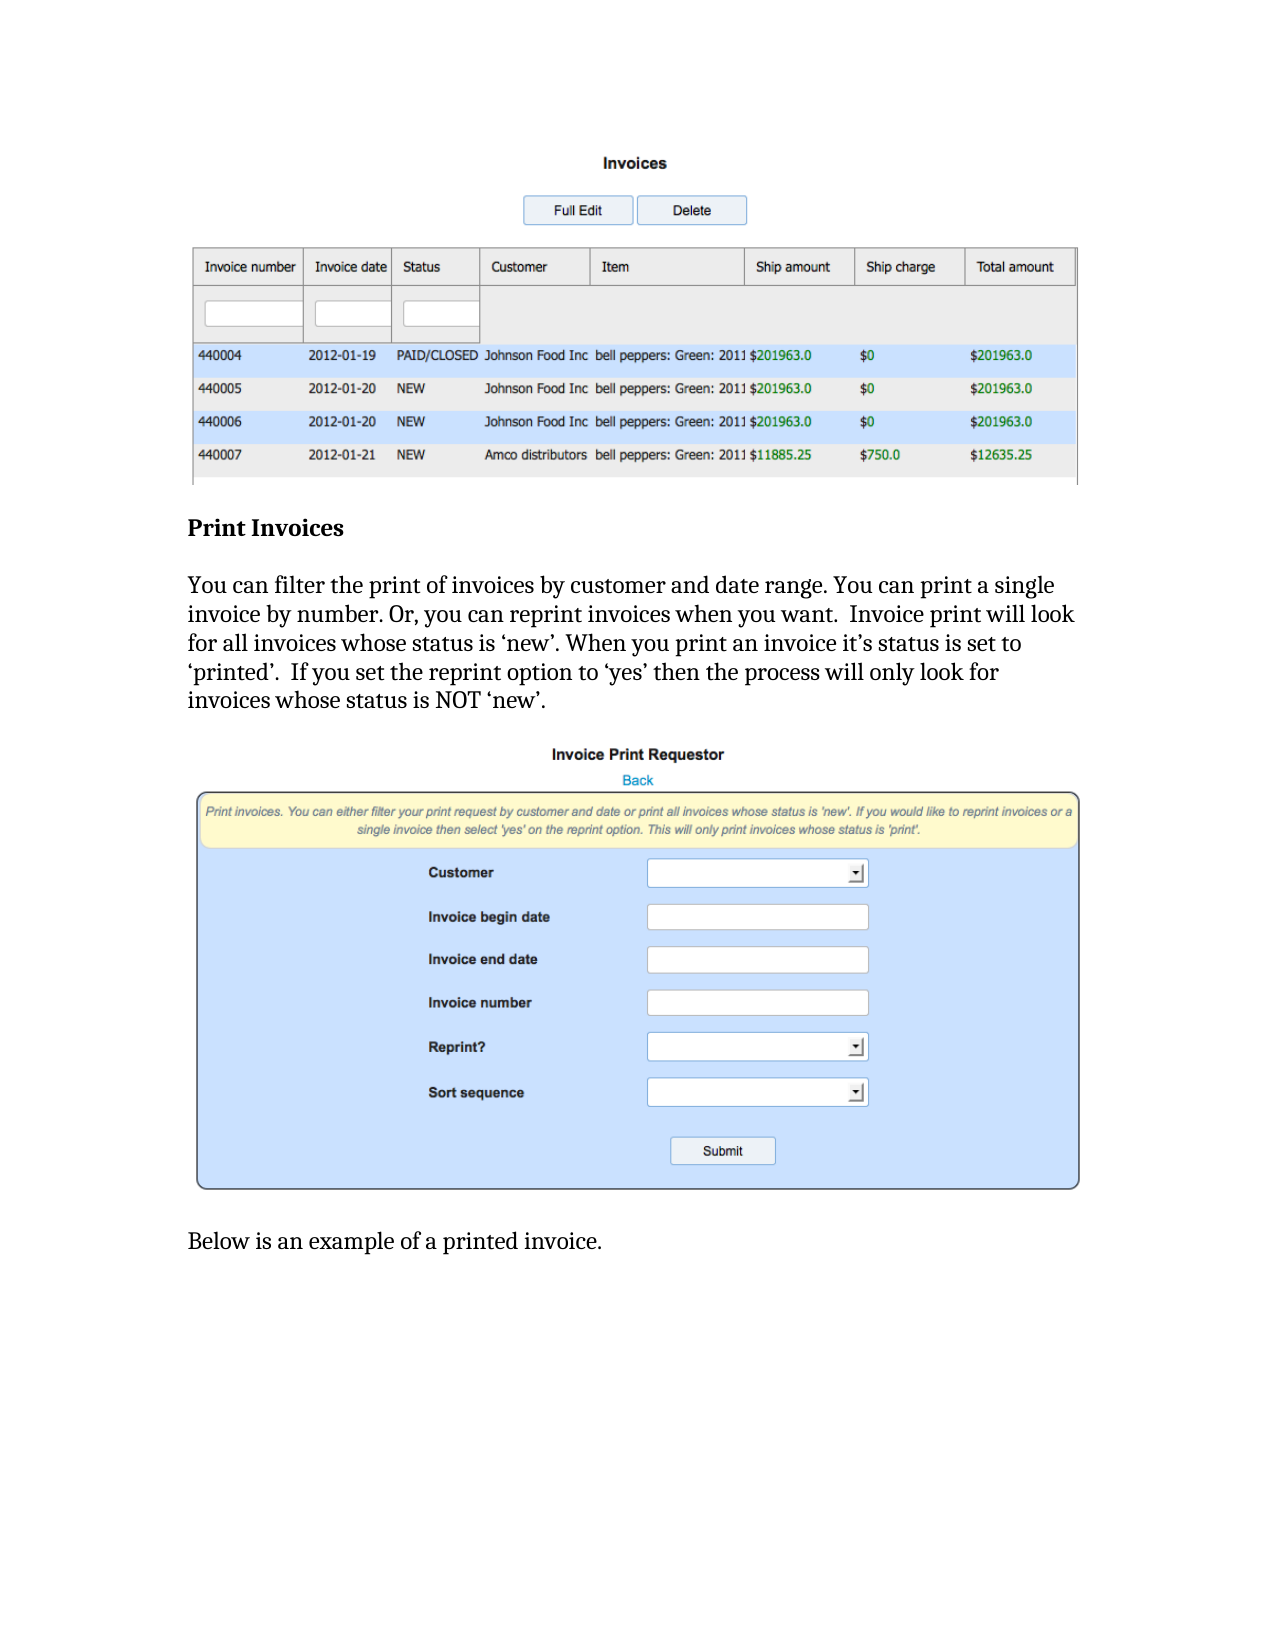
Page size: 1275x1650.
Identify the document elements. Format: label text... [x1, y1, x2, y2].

text Print Invoices [187, 514, 1087, 542]
picture [187, 743, 1088, 1198]
text Below is an example of a printed invoice. [187, 1227, 1087, 1255]
picture [187, 150, 1088, 485]
text You can filter the print of invoices by customer and date range. You can print a single invoice by number. Or, you can reprint invoices when you want. Invoice print will look for all invoices whose status is ‘new’. When you print an invoice it’s status is set to ‘printed’. If you set the reprint option to ‘yes’ then the process will only look for invoices whose status is NOT ‘new’. [187, 571, 1087, 715]
